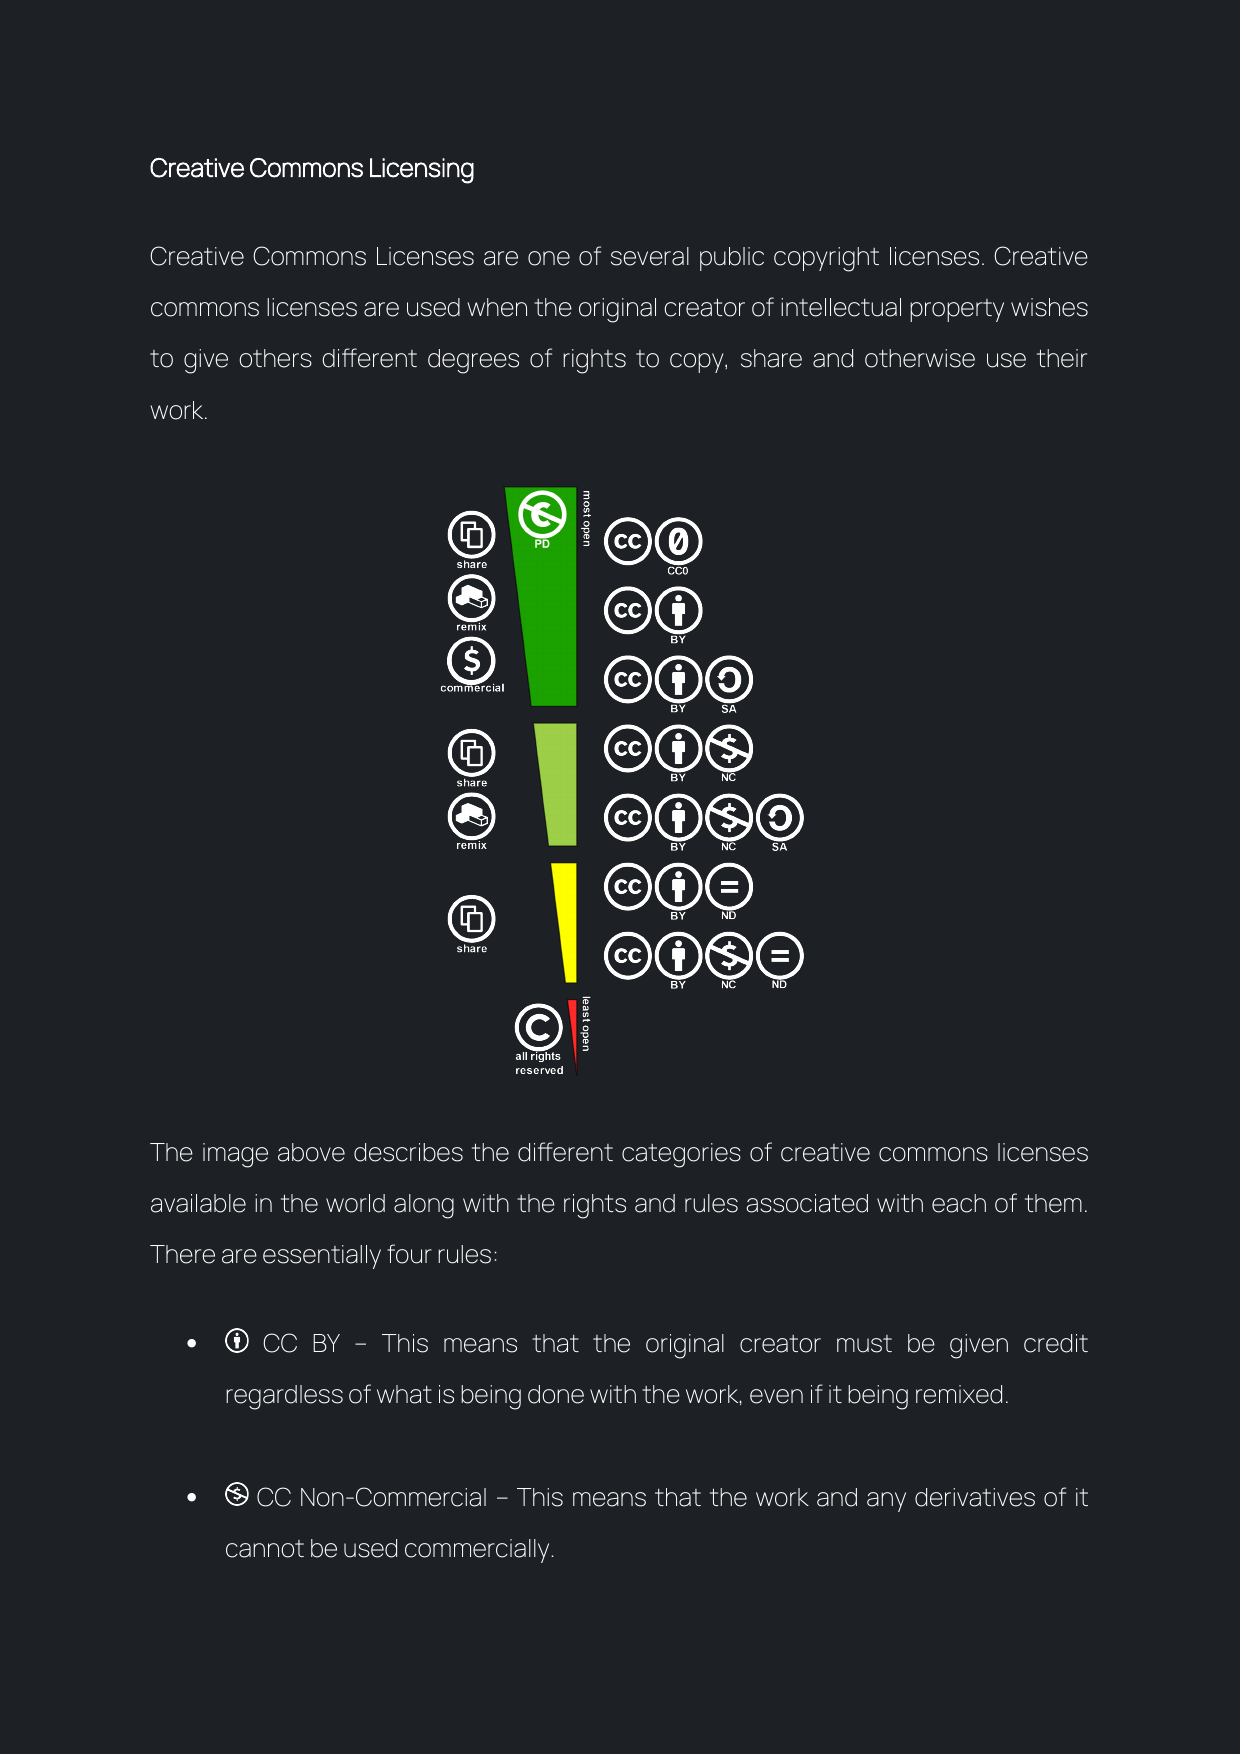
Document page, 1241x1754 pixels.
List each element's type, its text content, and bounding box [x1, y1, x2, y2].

text The image above describes the different categories of creative commons licenses available in the world along with the rights and rules associated with each of them. There are essentially four rules: [150, 1134, 1090, 1271]
picture [225, 1328, 249, 1353]
picture [225, 1482, 249, 1506]
text Creative Commons Licenses are one of several public copyright licenses. Creative commons licenses are used when the original creator of intellectual property wishes to give others different degrees of rights to copy, share and otherwise use their work. [150, 239, 1090, 427]
list CC Non-Commercial – This means that the work and any derivatives of it cannot be used commercially. [187, 1479, 1090, 1565]
list CC BY – This means that the original creator must be given credit regardless of what is being done with the work, even if it being remixed. [187, 1326, 1090, 1411]
subtitle Creative Commons Licensing [150, 150, 1090, 184]
picture [435, 481, 806, 1080]
